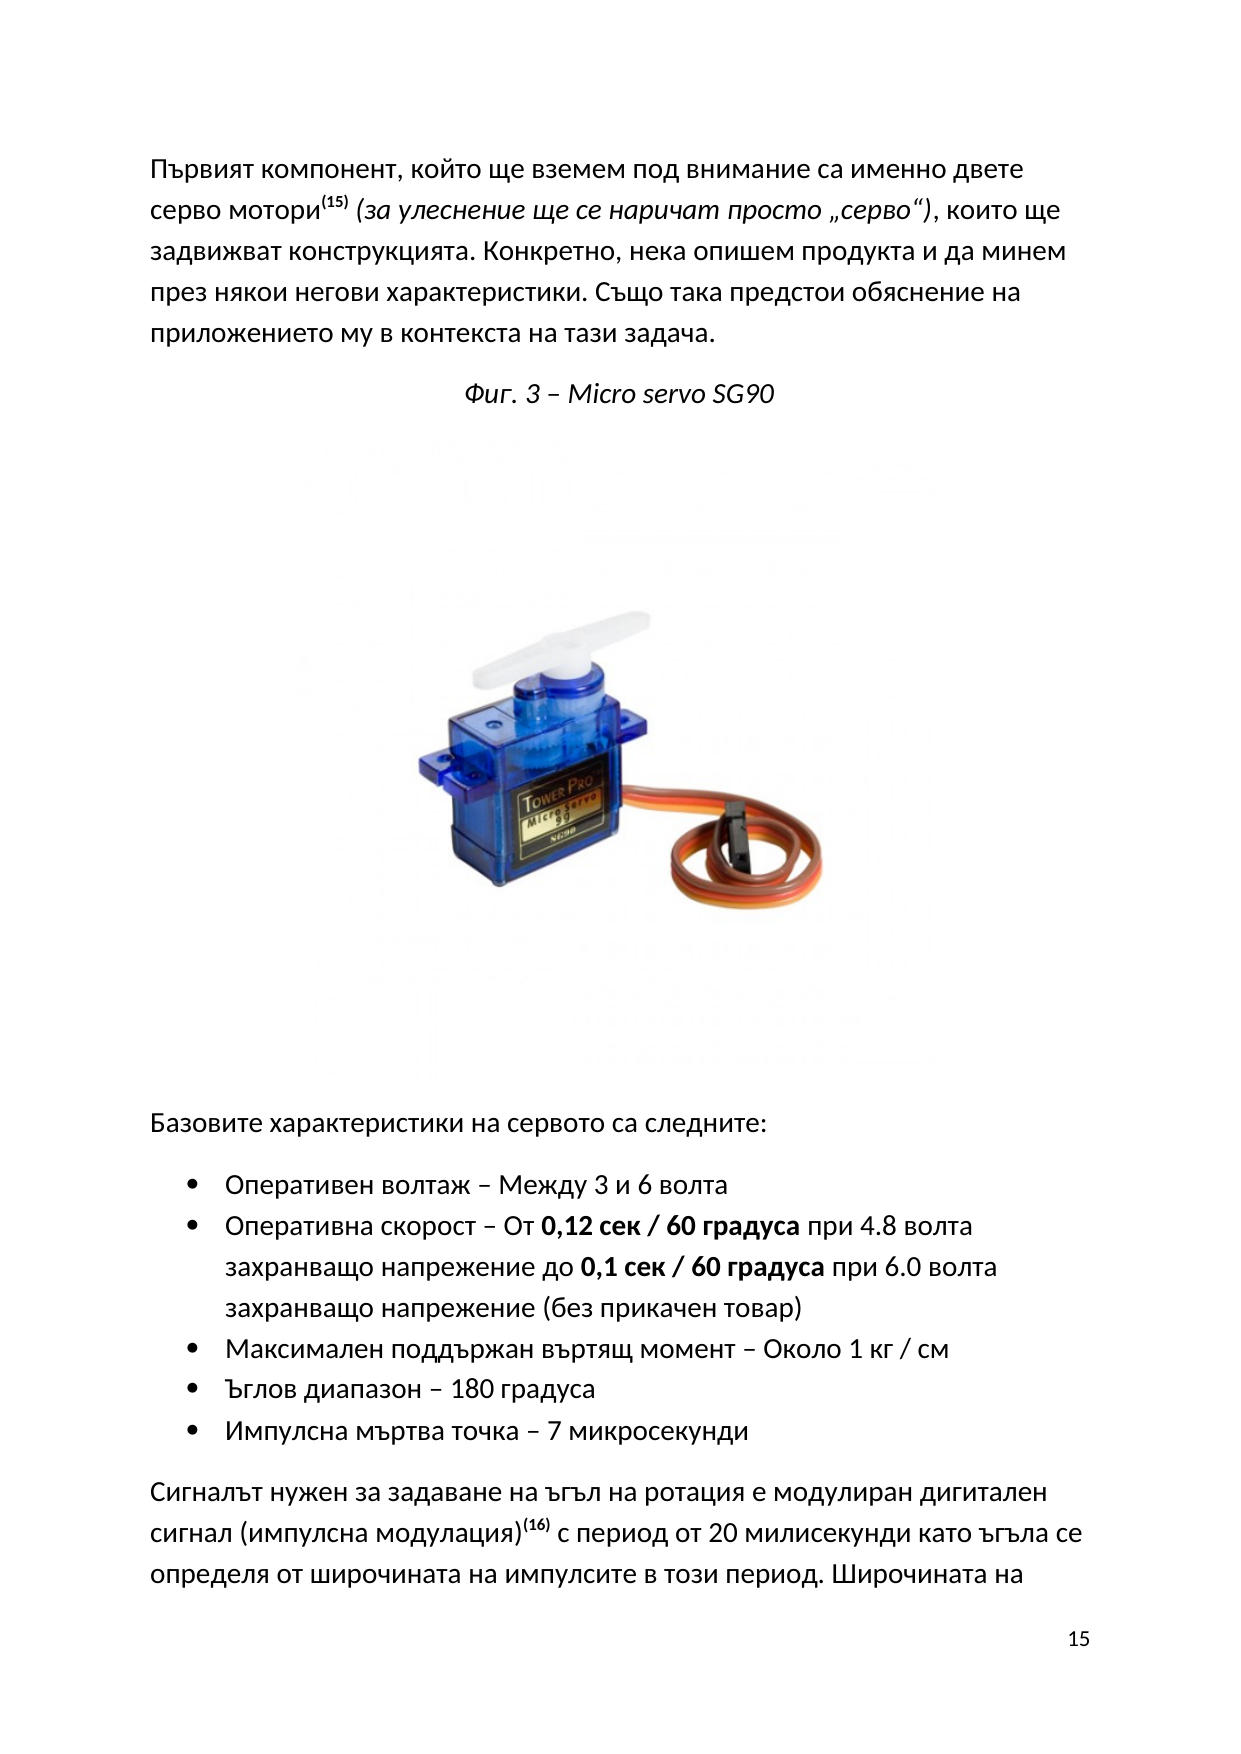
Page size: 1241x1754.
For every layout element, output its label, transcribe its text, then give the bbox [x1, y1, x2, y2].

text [150, 1473, 1090, 1591]
list Импулсна мъртва точка – 7 микросекунди [187, 1412, 1090, 1447]
picture [299, 437, 942, 1080]
list Максимален поддържан въртящ момент – Около 1 кг / см [187, 1330, 1090, 1365]
text Базовите характеристики на сервото са следните: [150, 1104, 1090, 1140]
list Ъглов диапазон – 180 градуса [187, 1371, 1090, 1406]
list Оперативен волтаж – Между 3 и 6 волта [187, 1166, 1090, 1202]
list Оперативна скорост – От 0,12 сек / 60 градуса при 4.8 волта захранващо напрежение до 0,1 сек / 60 градуса при 6.0 волта захранващо напрежение (без прикачен товар) [187, 1207, 1090, 1324]
text Първият компонент, който ще вземем под внимание са именно двете серво мотори(15) (за улеснение ще се наричат просто „серво“), които ще задвижват конструкцията. Конкретно, нека опишем продукта и да минем през някои негови характеристики. Също така предстои обяснение на приложението му в контекста на тази задача. [150, 150, 1090, 349]
text Фиг. 3 – Micro servo SG90 [150, 376, 1090, 411]
